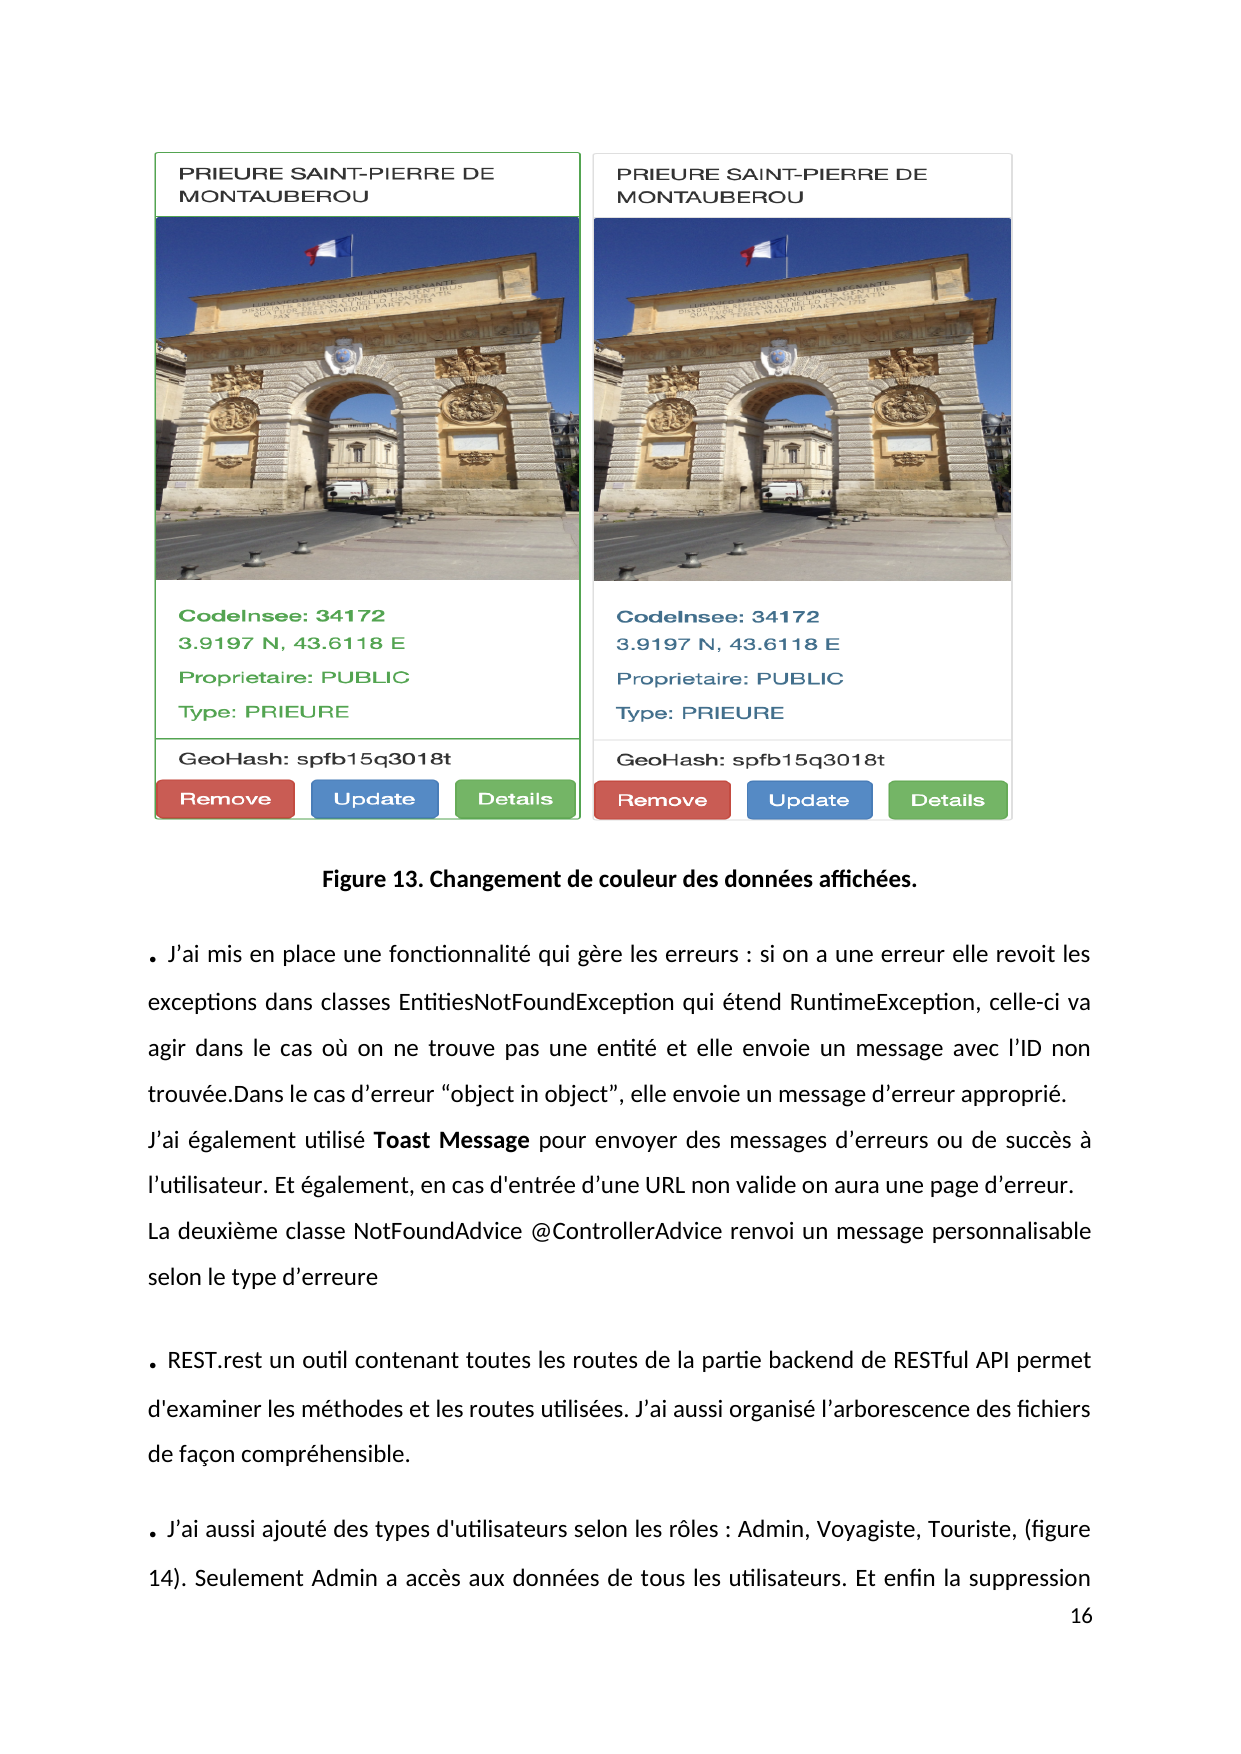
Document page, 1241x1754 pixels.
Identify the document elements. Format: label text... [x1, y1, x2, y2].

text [148, 1501, 1093, 1592]
picture [147, 147, 1023, 825]
text La deuxième classe NotFoundAdvice @ControllerAdvice renvoi un message personnalisable selon le type d’erreure [148, 1215, 1093, 1291]
text . REST.rest un outil contenant toutes les routes de la partie backend de RESTful API permet d'examiner les méthodes et les routes utilisées. J’ai aussi organisé l’arborescence des fichiers de façon compréhensible. [148, 1332, 1093, 1469]
text Figure 13. Changement de couleur des données affichées. [148, 863, 1093, 894]
text . J’ai mis en place une fonctionnalité qui gère les erreurs : si on a une erreur elle revoit les exceptions dans classes EntitiesNotFoundException qui étend RuntimeException, celle-ci va agir dans le cas où on ne trouve pas une entité et elle envoie un message avec l’ID non trouvée.Dans le cas d’erreur “object in object”, elle envoie un message d’erreur approprié. [148, 926, 1093, 1108]
text J’ai également utilisé Toast Message pour envoyer des messages d’erreurs ou de succès à l’utilisateur. Et également, en cas d'entrée d’une URL non valide on aura une page d’erreur. [148, 1124, 1093, 1200]
